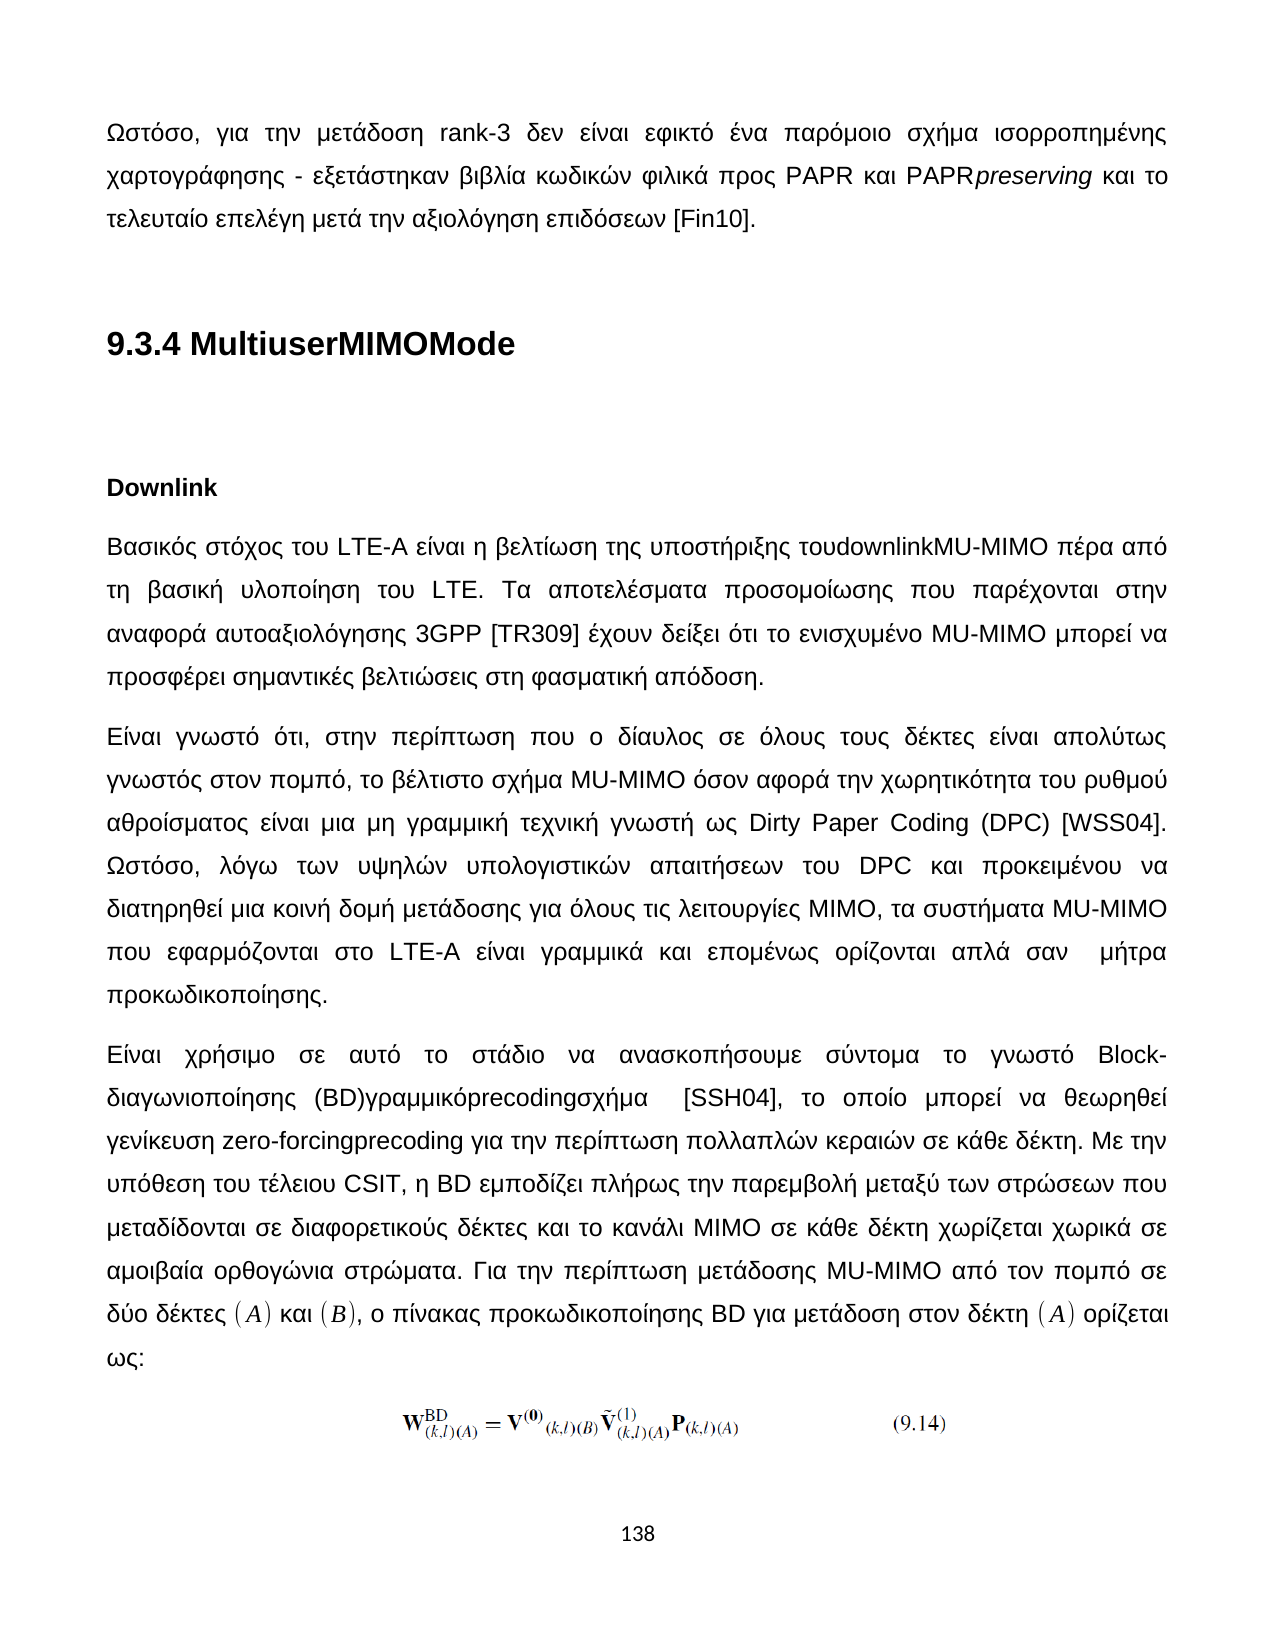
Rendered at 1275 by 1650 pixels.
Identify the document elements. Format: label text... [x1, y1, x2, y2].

picture [400, 1402, 950, 1456]
text 9.3.4 MultiuserMIMOMode [106, 324, 1169, 362]
text Είναι χρήσιμο σε αυτό το στάδιο να ανασκοπήσουμε σύντομα το γνωστό Block-διαγωνιοποίησης (BD)γραμμικόprecodingσχήμα [SSH04], το οποίο μπορεί να θεωρηθεί γενίκευση zero-forcingprecoding για την περίπτωση πολλαπλών κεραιών σε κάθε δέκτη. Με την υπόθεση του τέλειου CSIT, η BD εμποδίζει πλήρως την παρεμβολή μεταξύ των στρώσεων που μεταδίδονται σε διαφορετικούς δέκτες και το κανάλι MIMO σε κάθε δέκτη χωρίζεται χωρικά σε αμοιβαία ορθογώνια στρώματα. Για την περίπτωση μετάδοσης MU-MIMO από τον πομπό σε δύο δέκτες και , ο πίνακας προκωδικοποίησης BD για μετάδοση στον δέκτη ορίζεται ως: [106, 1040, 1169, 1372]
text Βασικός στόχος του LTE-A είναι η βελτίωση της υποστήριξης τουdownlinkMU-MIMO πέρα από τη βασική υλοποίηση του LTE. Τα αποτελέσματα προσομοίωσης που παρέχονται στην αναφορά αυτοαξιολόγησης 3GPP [TR309] έχουν δείξει ότι το ενισχυμένο MU-MIMO μπορεί να προσφέρει σημαντικές βελτιώσεις στη φασματική απόδοση. [106, 532, 1169, 690]
text Είναι γνωστό ότι, στην περίπτωση που ο δίαυλος σε όλους τους δέκτες είναι απολύτως γνωστός στον πομπό, το βέλτιστο σχήμα MU-MIMO όσον αφορά την χωρητικότητα του ρυθμού αθροίσματος είναι μια μη γραμμική τεχνική γνωστή ως Dirty Paper Coding (DPC) [WSS04]. Ωστόσο, λόγω των υψηλών υπολογιστικών απαιτήσεων του DPC και προκειμένου να διατηρηθεί μια κοινή δομή μετάδοσης για όλους τις λειτουργίες MIMO, τα συστήματα MU-MIMO που εφαρμόζονται στο LTE-A είναι γραμμικά και επομένως ορίζονται απλά σαν μήτρα προκωδικοποίησης. [106, 721, 1169, 1009]
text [106, 118, 1169, 233]
text Downlink [106, 472, 1169, 501]
